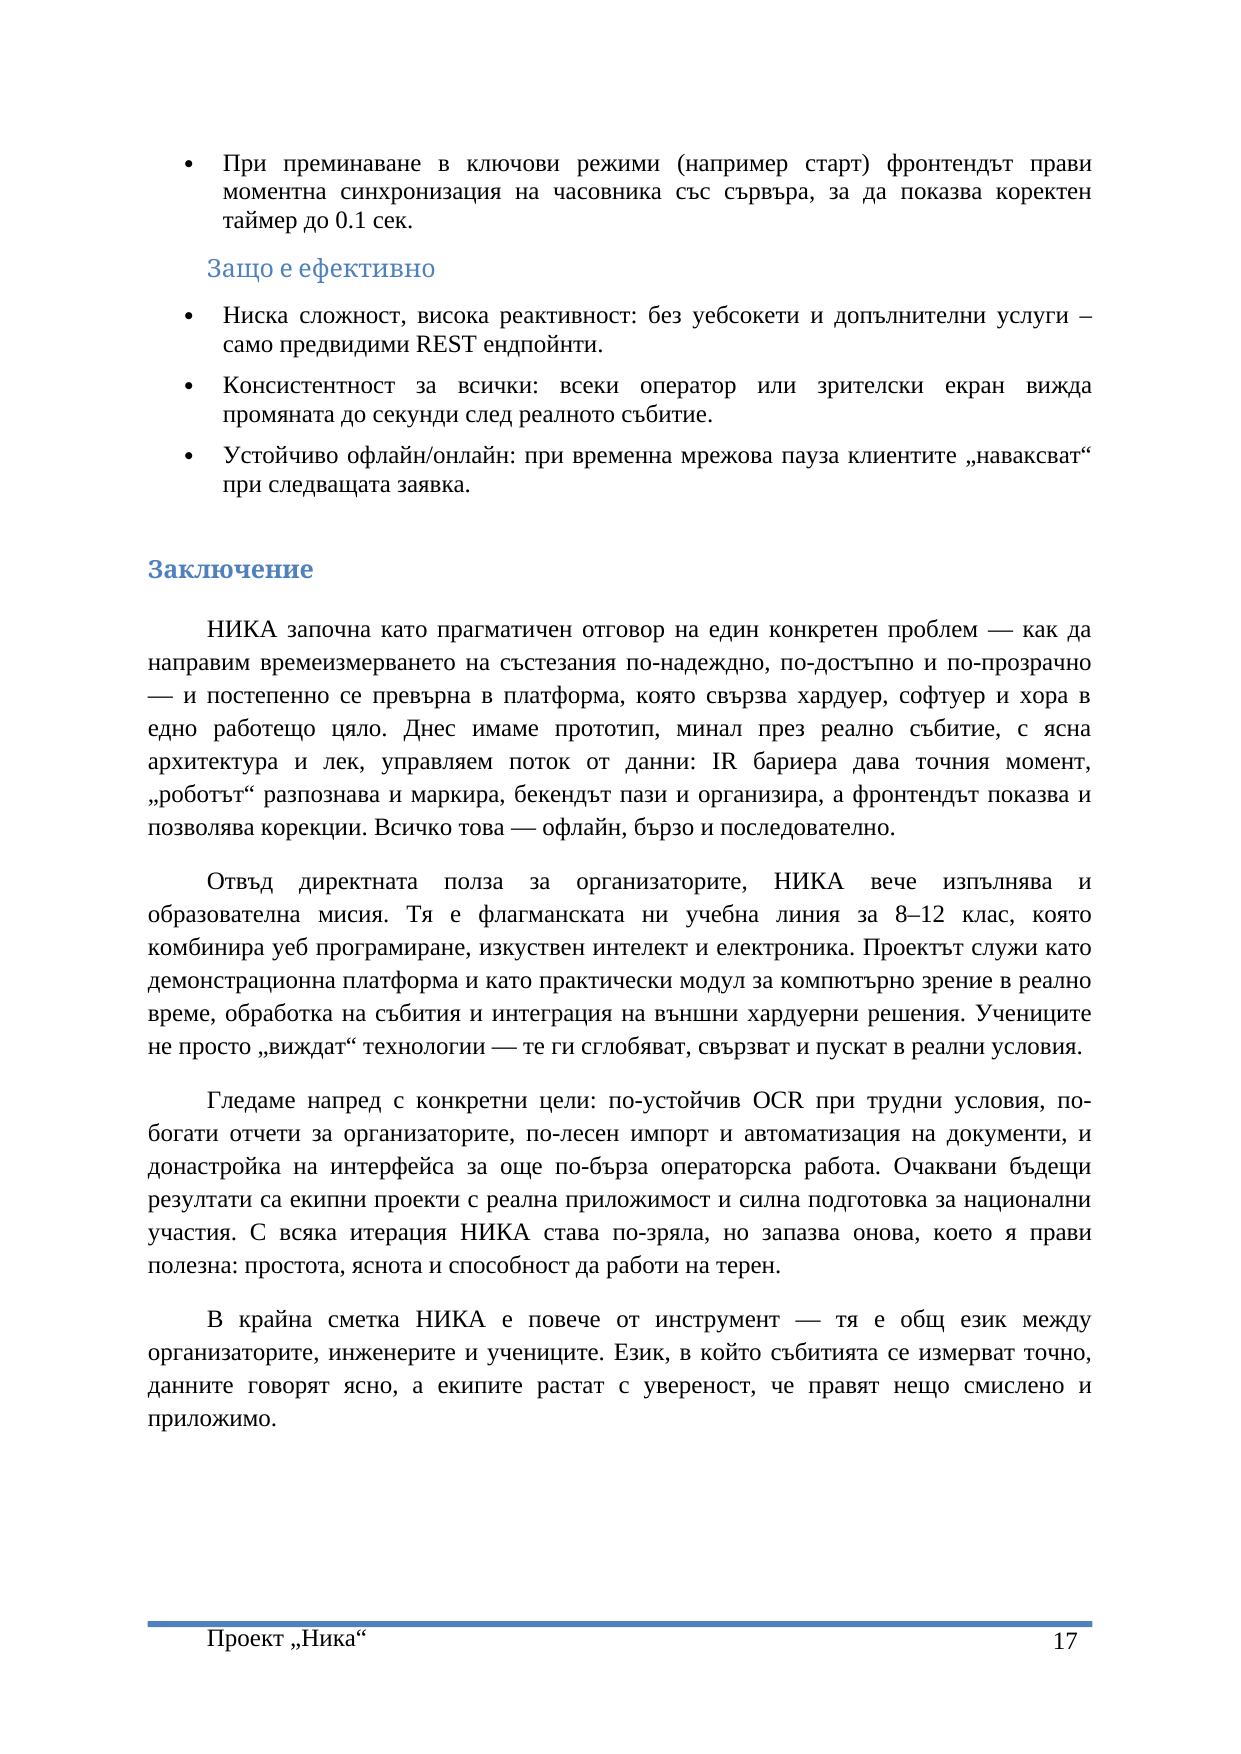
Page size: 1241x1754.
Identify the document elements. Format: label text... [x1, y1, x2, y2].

text Устойчиво офлайн/онлайн: при временна мрежова пауза клиентите „наваксват“ при следващата заявка. [185, 440, 1093, 498]
text В крайна сметка НИКА е повече от инструмент — тя е общ език между организаторите, инженерите и учениците. Език, в който събитията се измерват точно, данните говорят ясно, а екипите растат с увереност, че правят нещо смислено и приложимо. [148, 1304, 1093, 1431]
text Консистентност за всички: всеки оператор или зрителски екран вижда промяната до секунди след реалното събитие. [185, 370, 1093, 428]
text Отвъд директната полза за организаторите, НИКА вече изпълнява и образователна мисия. Тя е флагманската ни учебна линия за 8–12 клас, която комбинира уеб програмиране, изкуствен интелект и електроника. Проектът служи като демонстрационна платформа и като практически модул за компютърно зрение в реално време, обработка на събития и интеграция на външни хардуерни решения. Учениците не просто „виждат“ технологии — те ги сглобяват, свързват и пускат в реални условия. [148, 866, 1093, 1059]
text НИКА започна като прагматичен отговор на един конкретен проблем — как да направим времеизмерването на състезания по-надеждно, по-достъпно и по-прозрачно — и постепенно се превърна в платформа, която свързва хардуер, софтуер и хора в едно работещо цяло. Днес имаме прототип, минал през реално събитие, с ясна архитектура и лек, управляем поток от данни: IR бариера дава точния момент, „роботът“ разпознава и маркира, бекендът пази и организира, а фронтендът показва и позволява корекции. Всичко това — офлайн, бързо и последователно. [148, 614, 1093, 841]
text Ниска сложност, висока реактивност: без уебсокети и допълнителни услуги – само предвидими REST ендпойнти. [185, 300, 1093, 358]
subtitle Заключение [148, 556, 1093, 584]
subtitle Защо е ефективно [148, 255, 1093, 283]
text При преминаване в ключови режими (например старт) фронтендът прави моментна синхронизация на часовника със сървъра, за да показва коректен таймер до 0.1 сек. [185, 148, 1093, 234]
text Гледаме напред с конкретни цели: по-устойчив OCR при трудни условия, по-богати отчети за организаторите, по-лесен импорт и автоматизация на документи, и донастройка на интерфейса за още по-бърза операторска работа. Очаквани бъдещи резултати са екипни проекти с реална приложимост и силна подготовка за национални участия. С всяка итерация НИКА става по-зряла, но запазва онова, което я прави полезна: простота, яснота и способност да работи на терен. [148, 1085, 1093, 1278]
